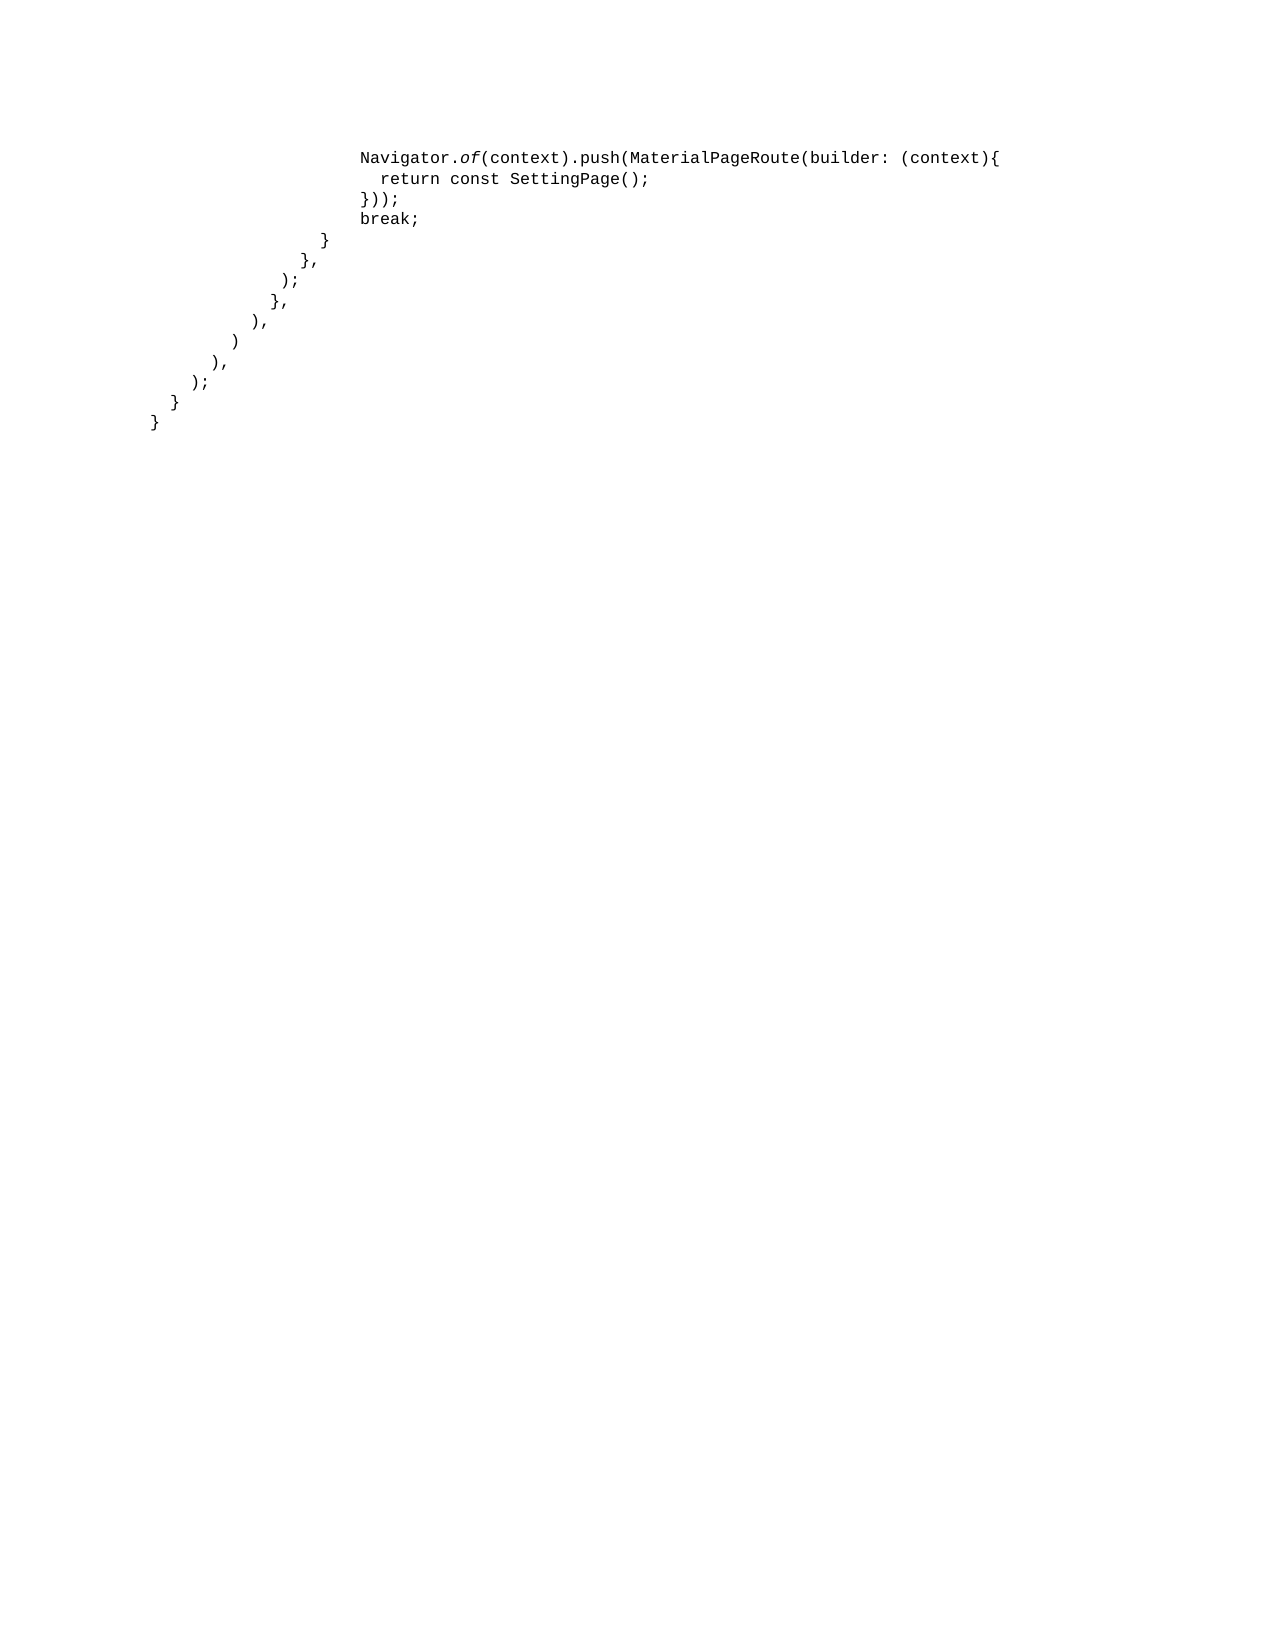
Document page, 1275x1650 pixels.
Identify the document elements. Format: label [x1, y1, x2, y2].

text [150, 150, 1125, 433]
